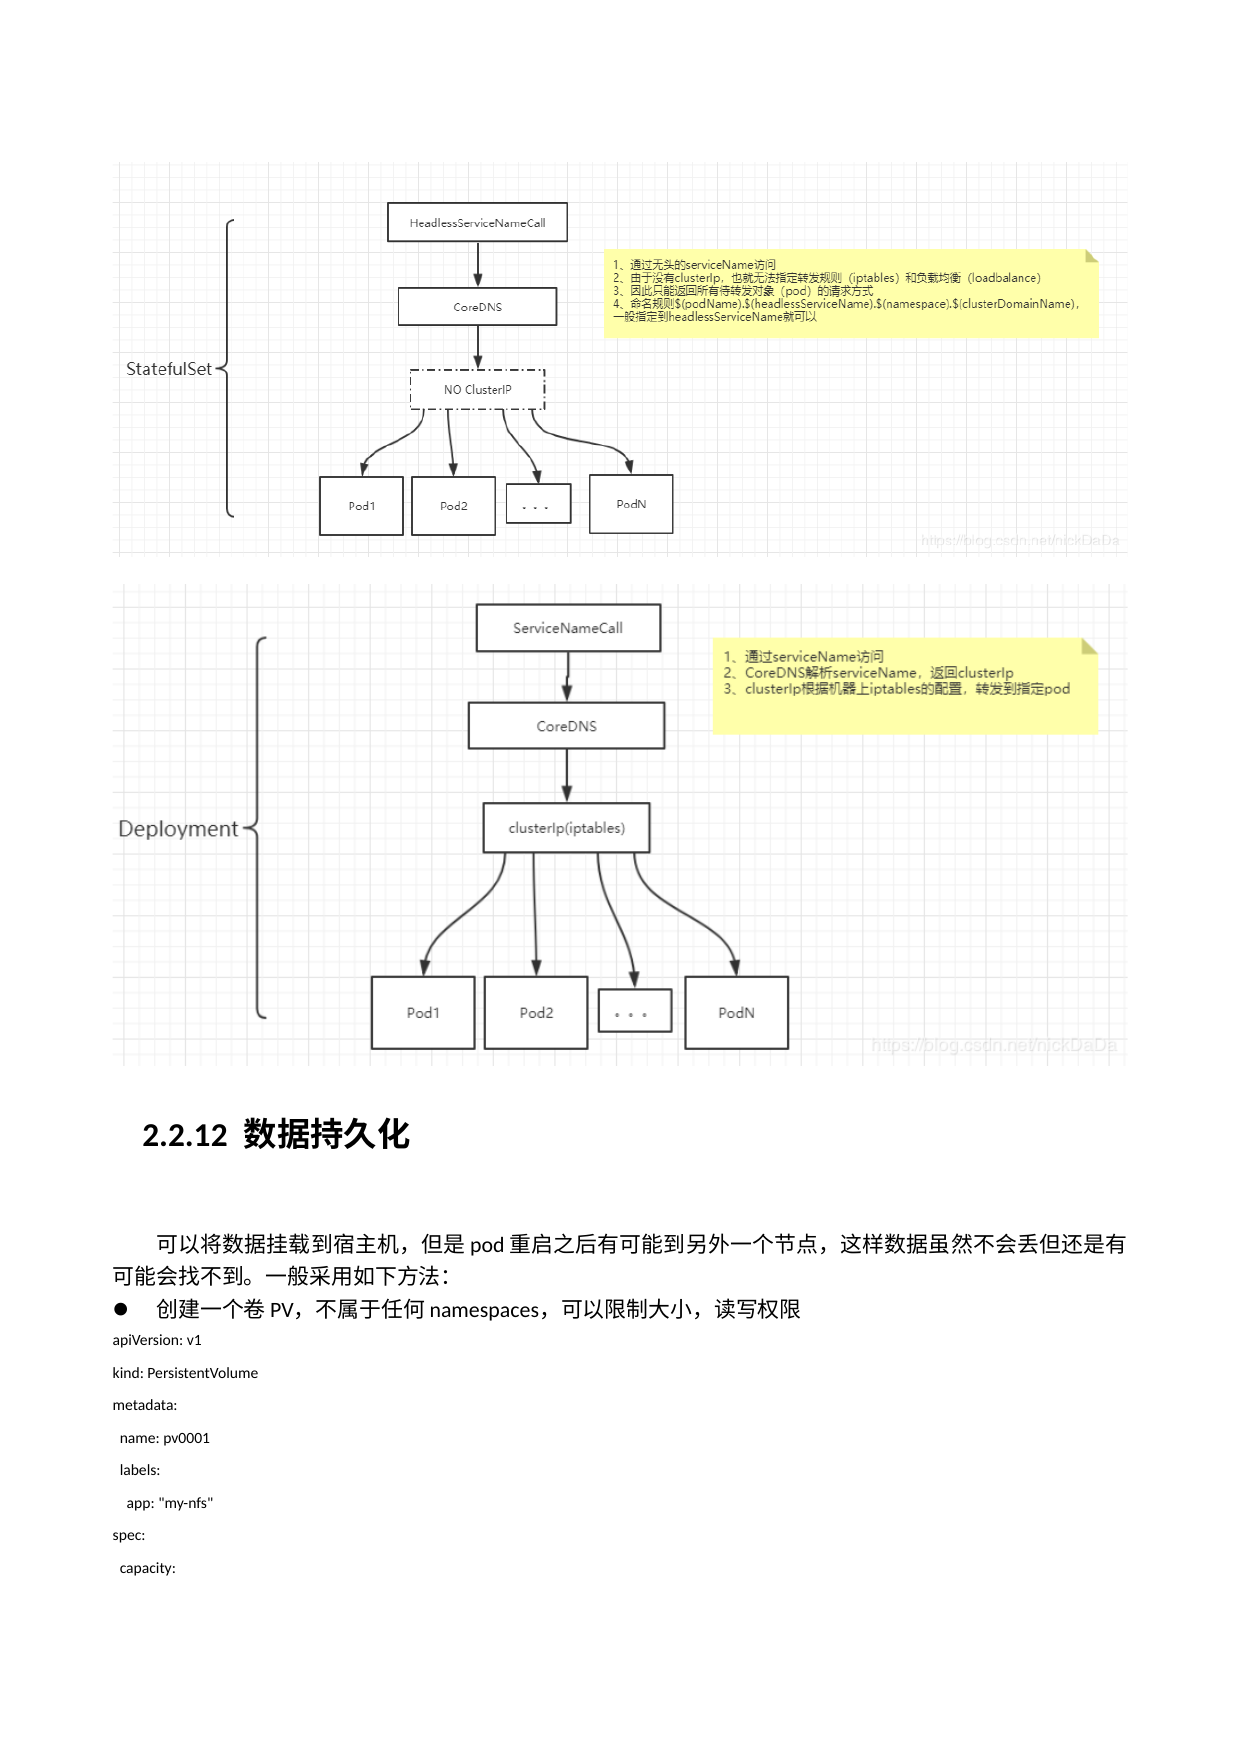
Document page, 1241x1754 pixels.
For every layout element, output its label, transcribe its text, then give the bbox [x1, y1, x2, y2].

picture [112, 584, 1128, 1066]
text app: "my-nfs" [112, 1486, 1128, 1519]
list 创建一个卷PV，不属于任何namespaces，可以限制大小，读写权限 [112, 1291, 1128, 1324]
picture [112, 162, 1128, 557]
text labels: [112, 1454, 1128, 1486]
text spec: [112, 1519, 1128, 1551]
text 可以将数据挂载到宿主机，但是pod重启之后有可能到另外一个节点，这样数据虽然不会丢但还是有可能会找不到。一般采用如下方法： [112, 1226, 1128, 1291]
text name: pv0001 [112, 1421, 1128, 1454]
text capacity: [112, 1551, 1128, 1584]
text kind: PersistentVolume [112, 1356, 1128, 1389]
subtitle 数据持久化 [142, 1099, 1128, 1164]
text apiVersion: v1 [112, 1324, 1128, 1356]
text metadata: [112, 1389, 1128, 1421]
